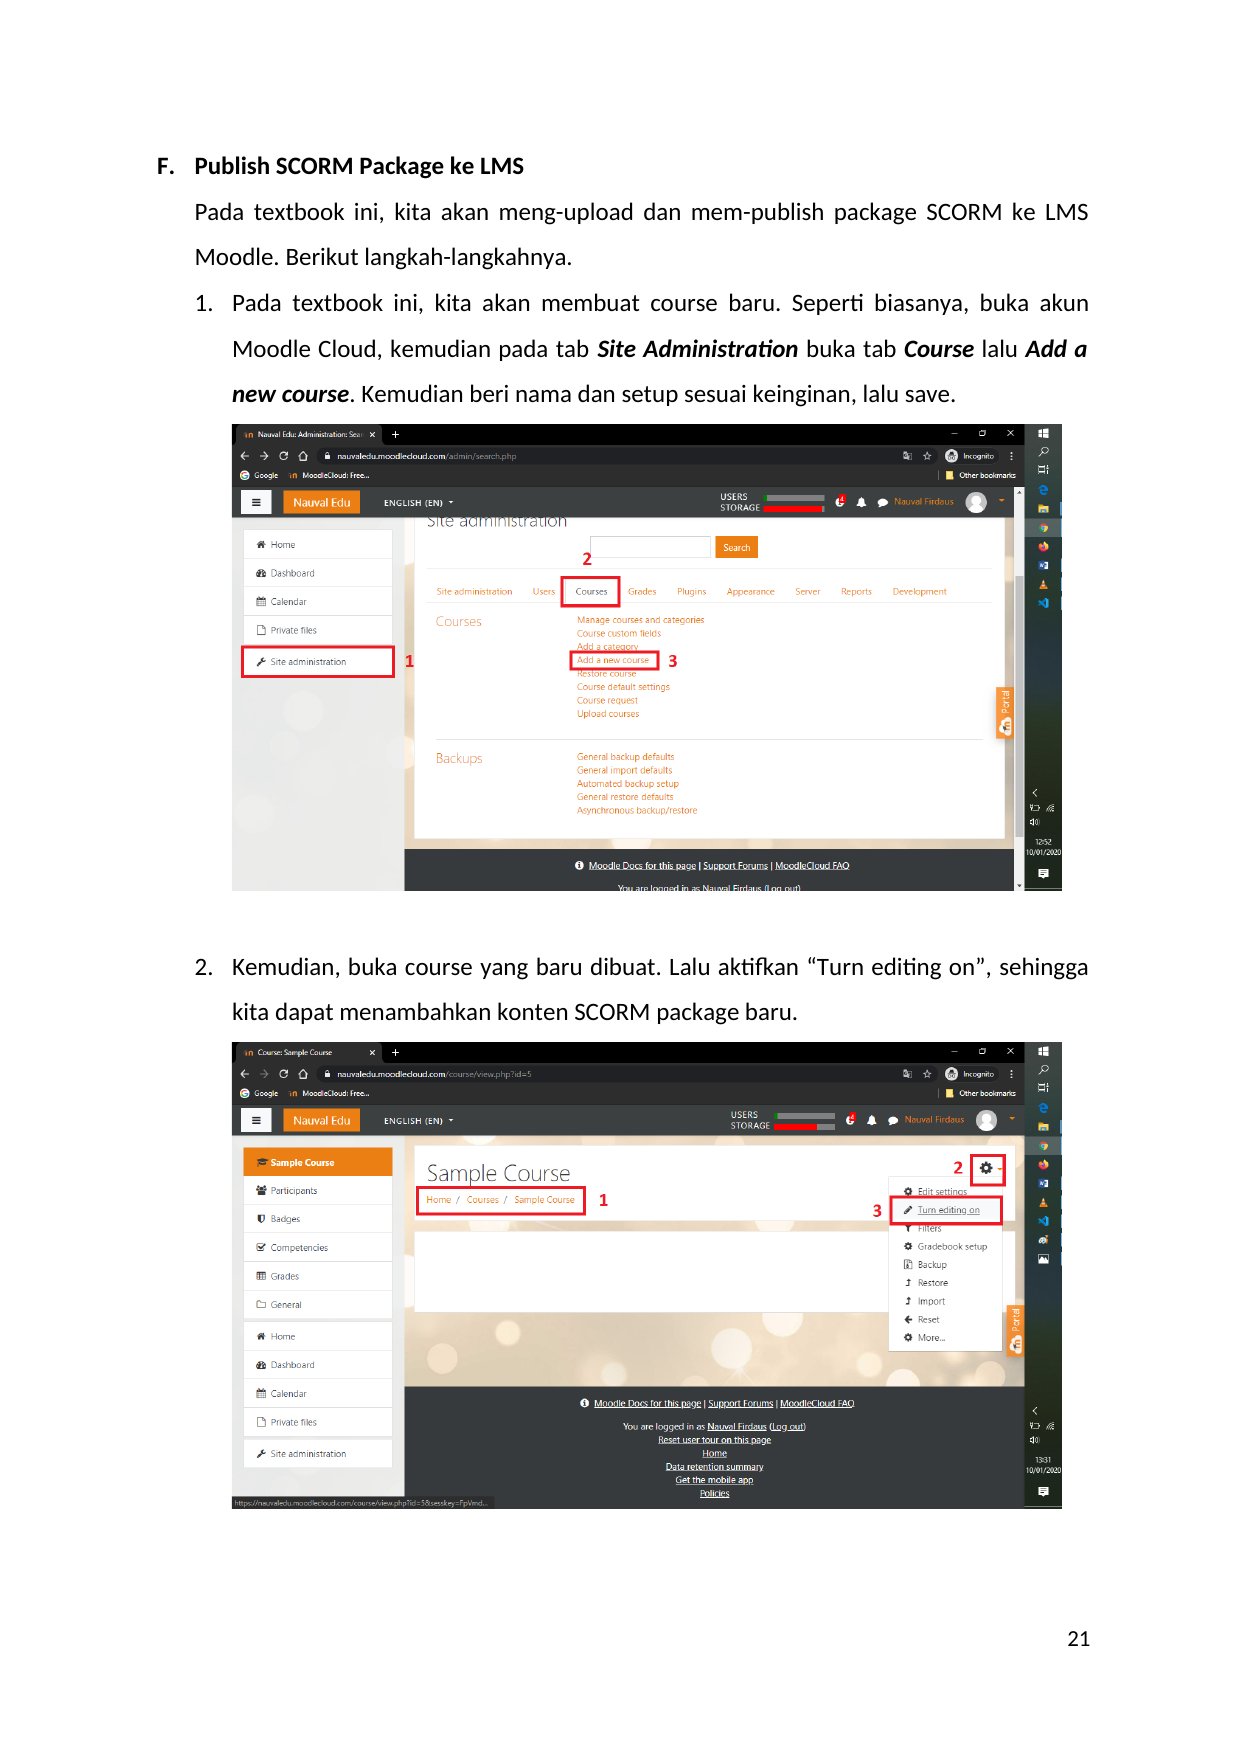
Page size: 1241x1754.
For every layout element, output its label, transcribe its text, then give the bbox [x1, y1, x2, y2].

list Pada textbook ini, kita akan meng-upload dan mem-publish package SCORM ke LMS Moodle. Berikut langkah-langkahnya. [194, 196, 1090, 272]
list Publish SCORM Package ke LMS [157, 150, 1090, 181]
list Pada textbook ini, kita akan membuat course baru. Seperti biasanya, buka akun Moodle Cloud, kemudian pada tab Site Administration buka tab Course lalu Add a new course. Kemudian beri nama dan setup sesuai keinginan, lalu save. [194, 287, 1090, 409]
picture [231, 424, 1062, 891]
picture [231, 1042, 1062, 1509]
list Kemudian, buka course yang baru dibuat. Lalu aktifkan “Turn editing on”, sehingga kita dapat menambahkan konten SCORM package baru. [194, 951, 1090, 1027]
